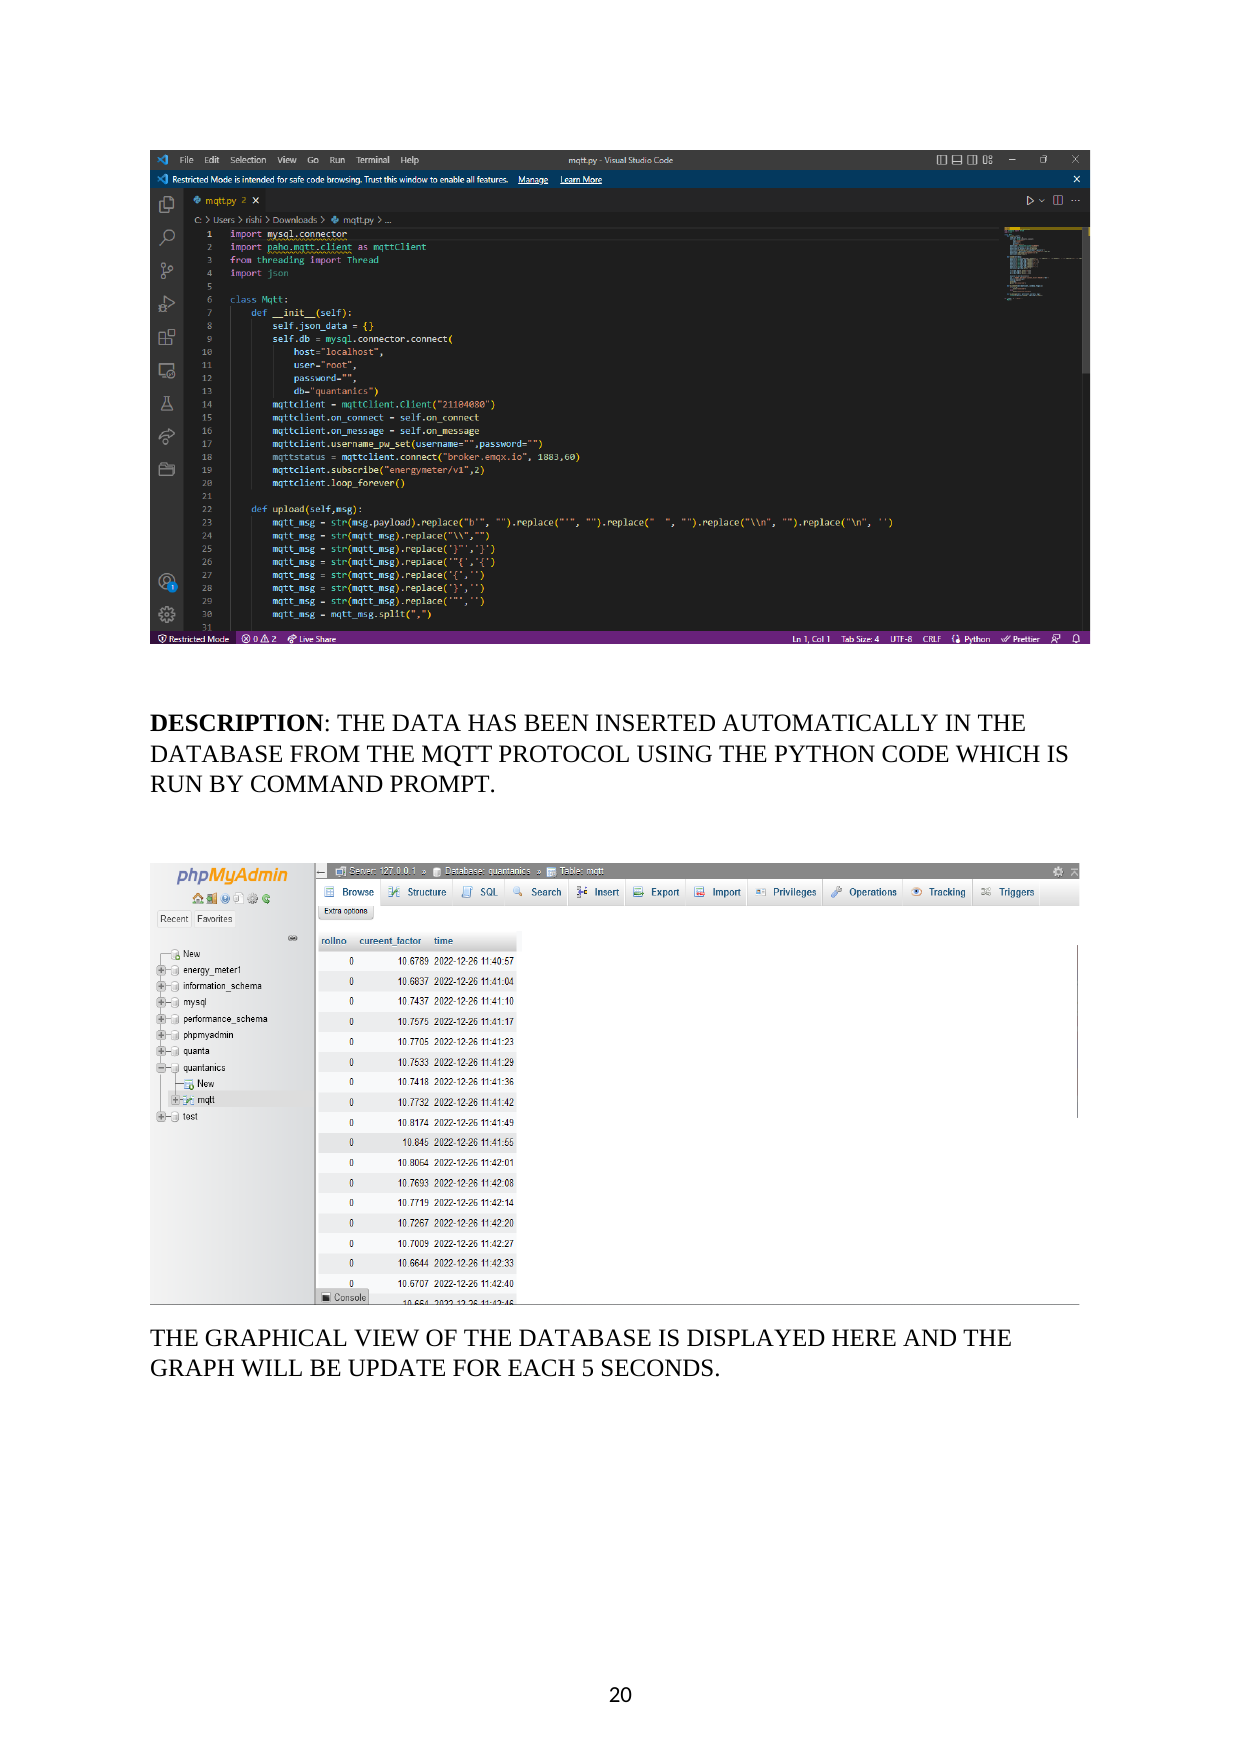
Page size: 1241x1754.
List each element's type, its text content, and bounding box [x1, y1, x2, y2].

picture [150, 863, 1080, 1305]
text DESCRIPTION: THE DATA HAS BEEN INSERTED AUTOMATICALLY IN THE DATABASE FROM THE MQTT PROTOCOL USING THE PYTHON CODE WHICH IS RUN BY COMMAND PROMPT. [150, 708, 1090, 798]
text THE GRAPHICAL VIEW OF THE DATABASE IS DISPLAYED HERE AND THE GRAPH WILL BE UPDATE FOR EACH 5 SECONDS. [150, 1323, 1090, 1382]
picture [150, 150, 1091, 644]
